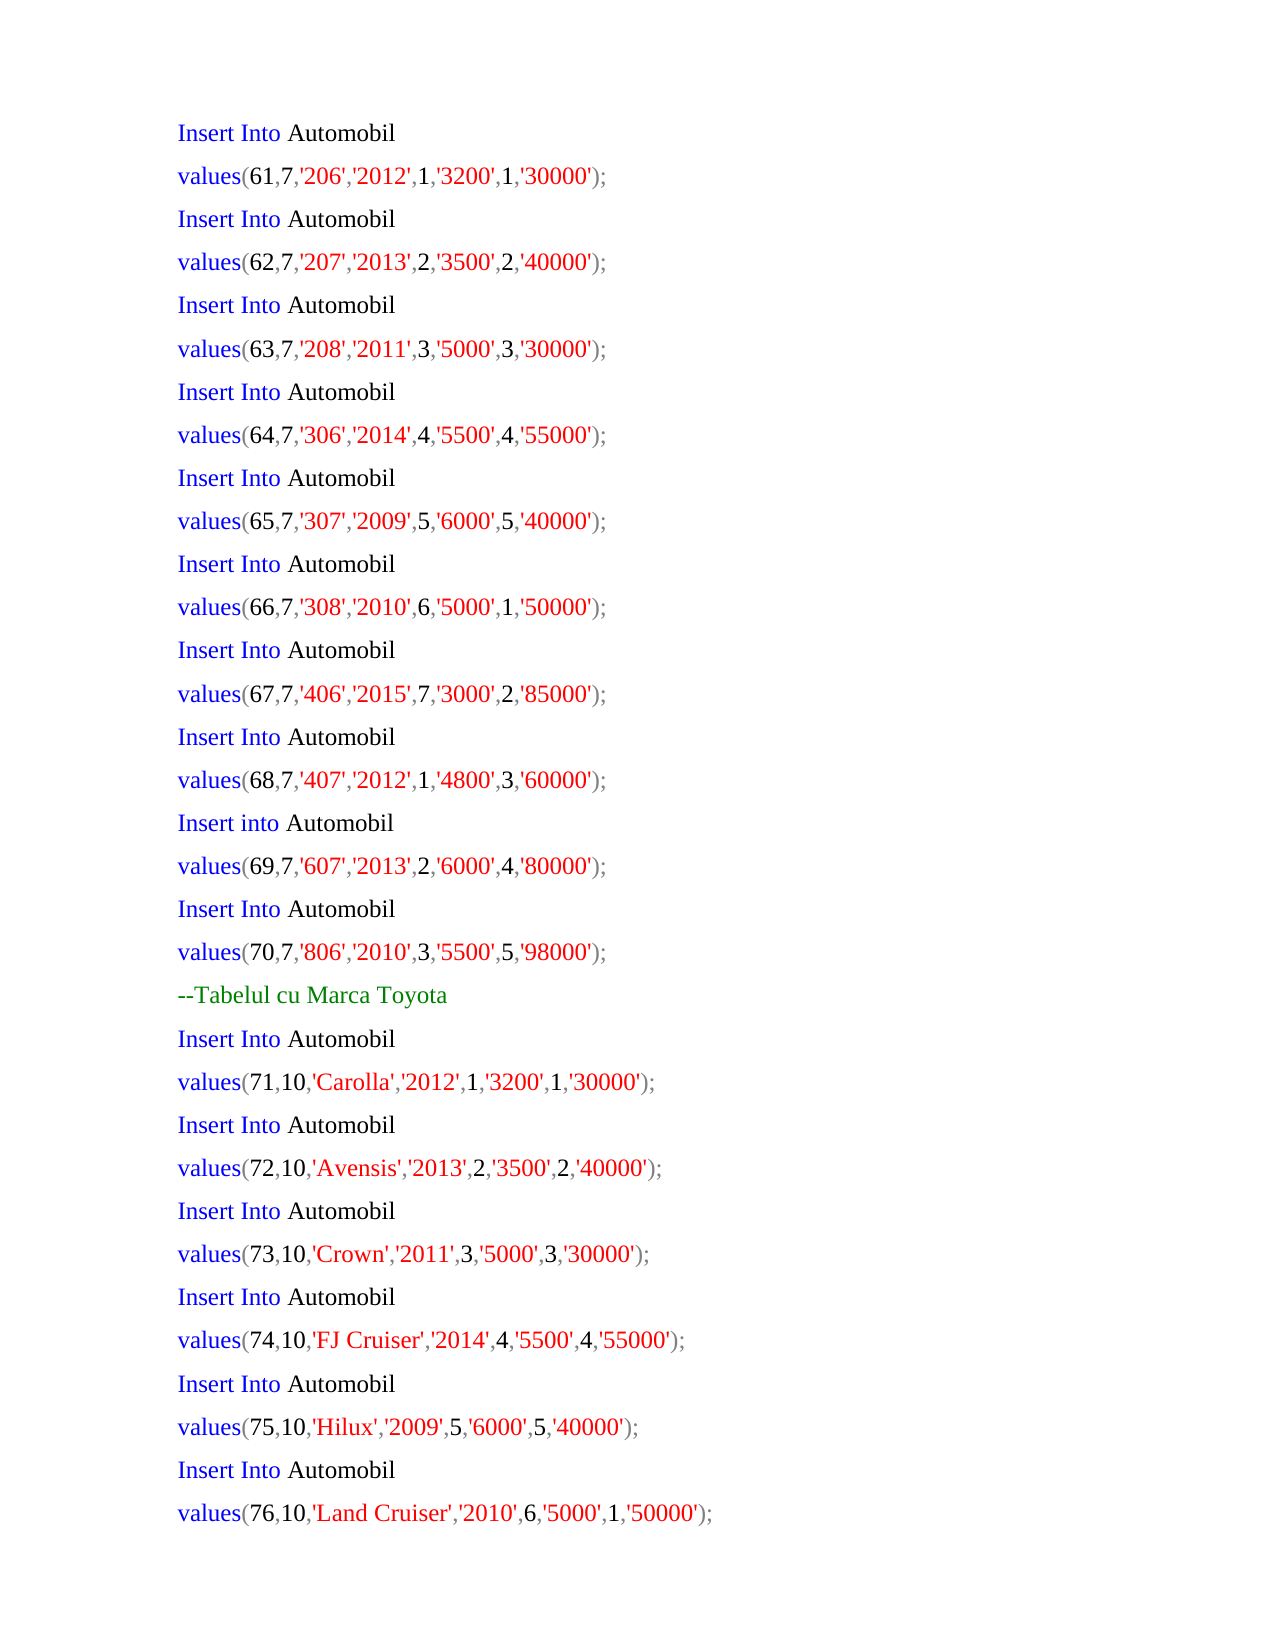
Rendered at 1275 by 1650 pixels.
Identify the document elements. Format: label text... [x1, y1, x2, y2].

text Insert Into Automobil [177, 377, 1186, 406]
text Insert Into Automobil [177, 1110, 1186, 1139]
text Insert Into Automobil [177, 463, 1186, 492]
text values(62,7,'207','2013',2,'3500',2,'40000'); [177, 247, 1186, 276]
text values(74,10,'FJ Cruiser','2014',4,'5500',4,'55000'); [177, 1326, 1186, 1354]
text values(71,10,'Carolla','2012',1,'3200',1,'30000'); [177, 1067, 1186, 1096]
text Insert Into Automobil [177, 1455, 1186, 1484]
text values(76,10,'Land Cruiser','2010',6,'5000',1,'50000'); [177, 1498, 1186, 1527]
text values(66,7,'308','2010',6,'5000',1,'50000'); [177, 592, 1186, 621]
text values(72,10,'Avensis','2013',2,'3500',2,'40000'); [177, 1153, 1186, 1182]
text Insert Into Automobil [177, 204, 1186, 233]
text Insert Into Automobil [177, 549, 1186, 578]
text Insert Into Automobil [177, 636, 1186, 664]
text values(64,7,'306','2014',4,'5500',4,'55000'); [177, 420, 1186, 449]
text values(69,7,'607','2013',2,'6000',4,'80000'); [177, 851, 1186, 880]
text Insert Into Automobil [177, 1024, 1186, 1052]
text Insert Into Automobil [177, 722, 1186, 751]
text Insert Into Automobil [177, 1282, 1186, 1311]
text values(68,7,'407','2012',1,'4800',3,'60000'); [177, 765, 1186, 794]
text Insert Into Automobil [177, 118, 1186, 147]
text values(73,10,'Crown','2011',3,'5000',3,'30000'); [177, 1239, 1186, 1268]
text values(65,7,'307','2009',5,'6000',5,'40000'); [177, 506, 1186, 535]
text values(67,7,'406','2015',7,'3000',2,'85000'); [177, 679, 1186, 707]
text Insert Into Automobil [177, 1369, 1186, 1397]
text values(75,10,'Hilux','2009',5,'6000',5,'40000'); [177, 1412, 1186, 1441]
text Insert Into Automobil [177, 894, 1186, 923]
text Insert into Automobil [177, 808, 1186, 837]
text values(70,7,'806','2010',3,'5500',5,'98000'); [177, 937, 1186, 966]
text --Tabelul cu Marca Toyota [177, 981, 1186, 1009]
text Insert Into Automobil [177, 1196, 1186, 1225]
text values(61,7,'206','2012',1,'3200',1,'30000'); [177, 161, 1186, 190]
text values(63,7,'208','2011',3,'5000',3,'30000'); [177, 334, 1186, 362]
text Insert Into Automobil [177, 291, 1186, 319]
